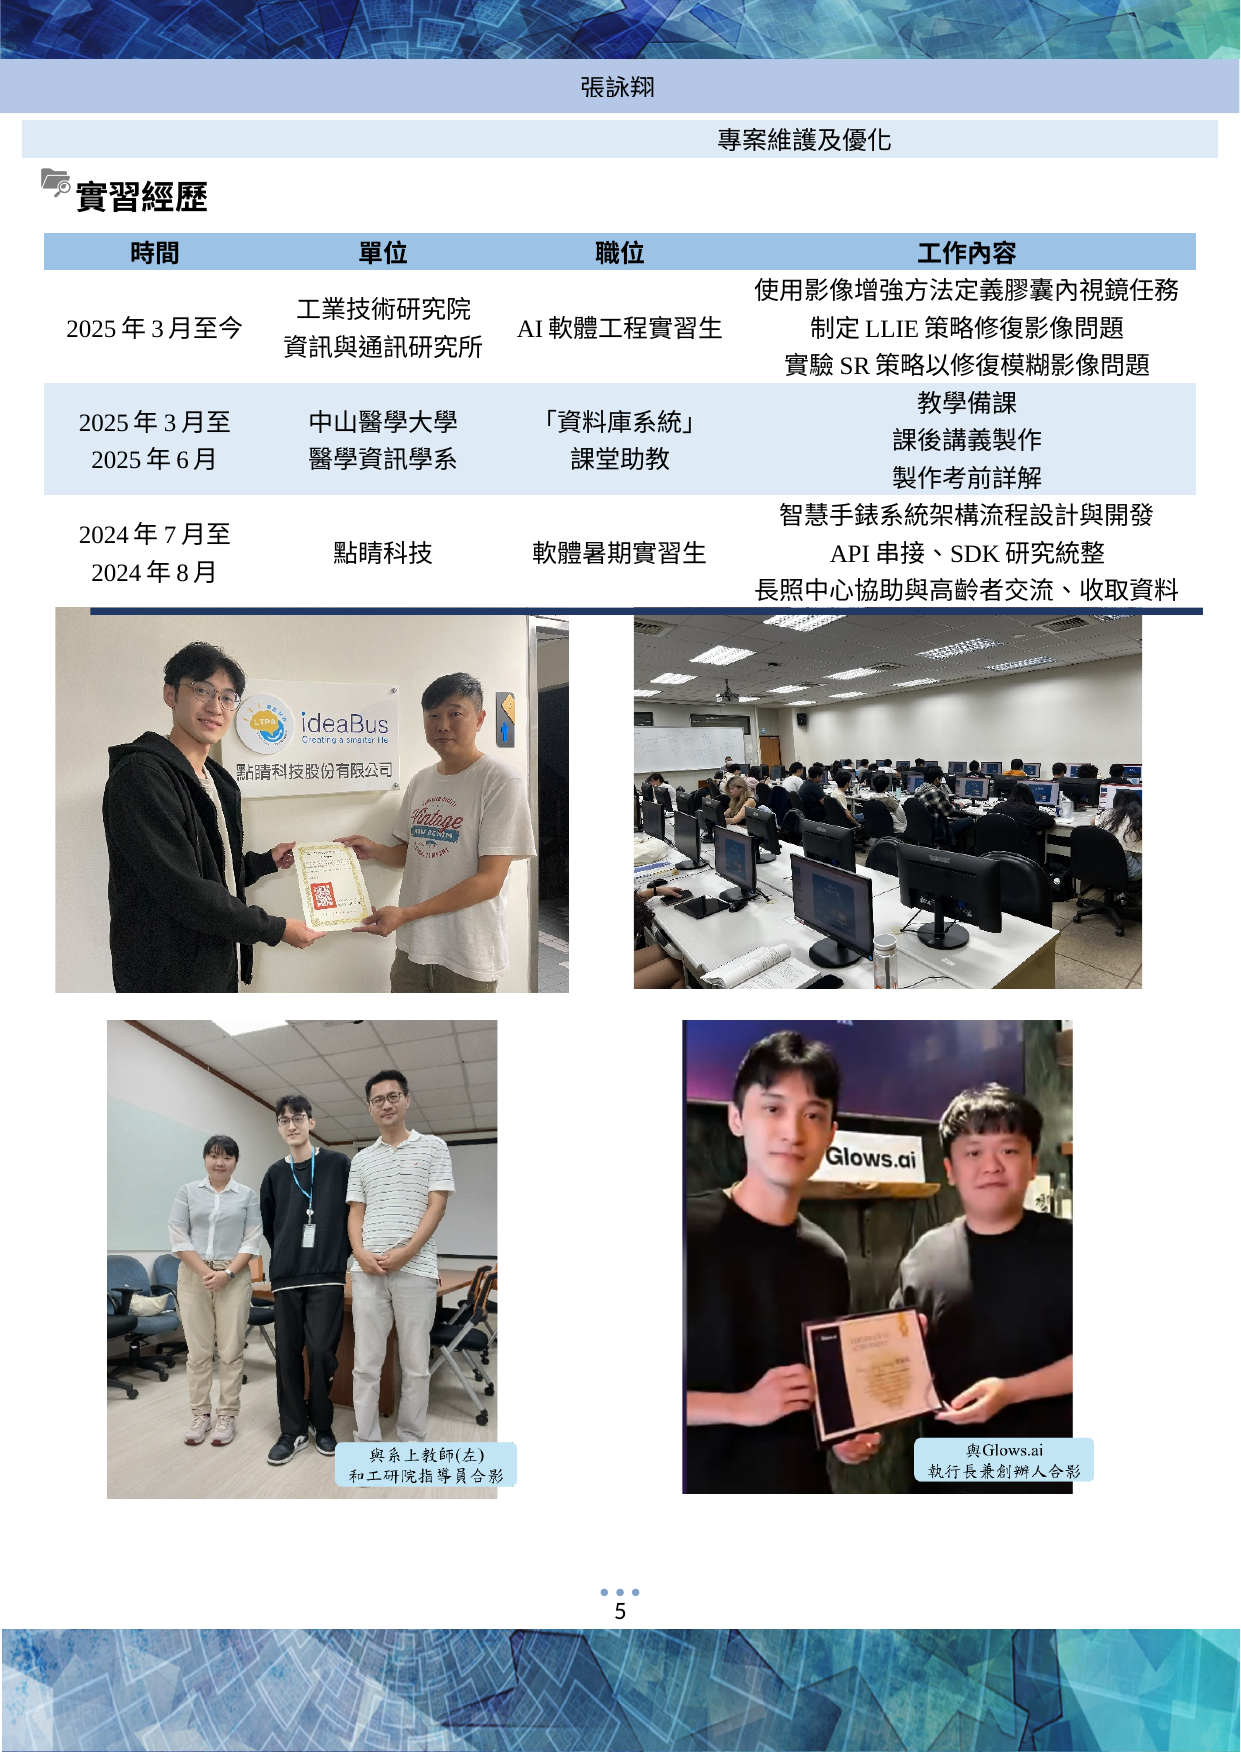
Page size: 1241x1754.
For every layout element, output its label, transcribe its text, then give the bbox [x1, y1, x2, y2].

table_cell 教學備課 課後講義製作 製作考前詳解 [738, 383, 1196, 495]
table_header 單位 [266, 233, 502, 270]
text 實習經歷 [75, 158, 1165, 233]
table_cell 使用影像增強方法定義膠囊內視鏡任務 制定LLIE策略修復影像問題 實驗SR策略以修復模糊影像問題 [738, 270, 1196, 383]
table_cell [44, 608, 580, 1020]
table_header 工作內容 [738, 233, 1196, 270]
table_cell [580, 615, 1196, 1020]
picture [682, 1020, 1094, 1494]
picture [36, 161, 75, 201]
picture [633, 615, 1143, 989]
table_cell 「資料庫系統」 課堂助教 [502, 383, 738, 495]
table_cell 智慧手錶系統架構流程設計與開發 API串接、SDK研究統整 長照中心協助與高齡者交流、收取資料 [738, 495, 1196, 607]
picture [0, 0, 1241, 59]
table_cell 2025年3月至今 [44, 270, 266, 383]
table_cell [391, 120, 1218, 158]
table_cell [580, 1020, 1196, 1508]
table_cell 中山醫學大學-健康照護實驗室 [22, 120, 391, 158]
picture [2, 1629, 1241, 1752]
table_cell 點睛科技 [266, 495, 502, 607]
table_cell AI軟體工程實習生 [502, 270, 738, 383]
table_cell 中山醫學大學 醫學資訊學系 [266, 383, 502, 495]
table_cell [44, 1020, 580, 1508]
table_cell 2024年7月至 2024年8月 [44, 495, 266, 608]
table_header 職位 [502, 233, 738, 270]
table_header 時間 [44, 233, 266, 270]
table_cell 工業技術研究院 資訊與通訊研究所 [266, 270, 502, 383]
picture [107, 1020, 517, 1499]
picture [55, 607, 569, 993]
table_cell 軟體暑期實習生 [502, 495, 738, 607]
table_cell 2025年3月至 2025年6月 [44, 383, 266, 495]
